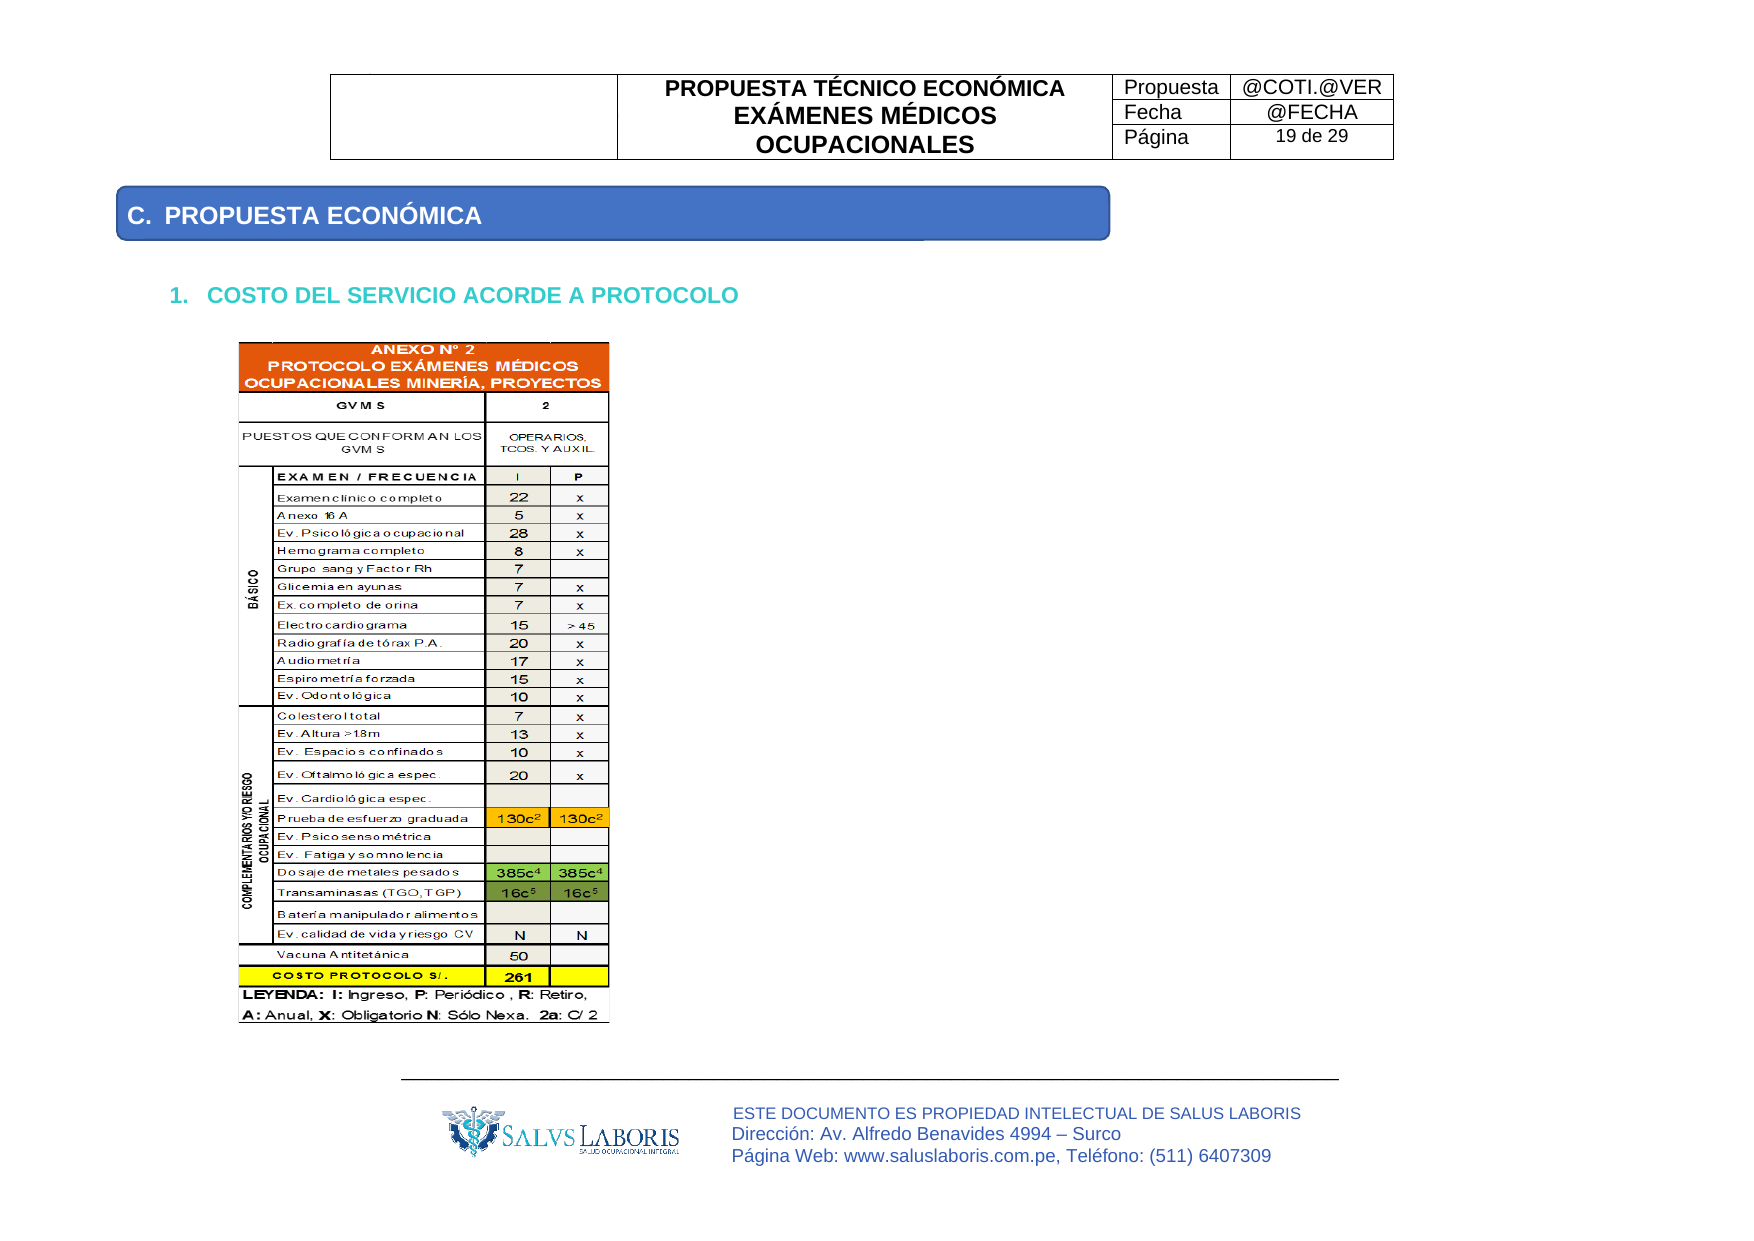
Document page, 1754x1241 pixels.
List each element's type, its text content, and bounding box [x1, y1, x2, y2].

picture [237, 342, 610, 1020]
picture [438, 1102, 683, 1161]
subtitle COSTO DEL SERVICIO ACORDE A PROTOCOLO [169, 282, 1606, 308]
